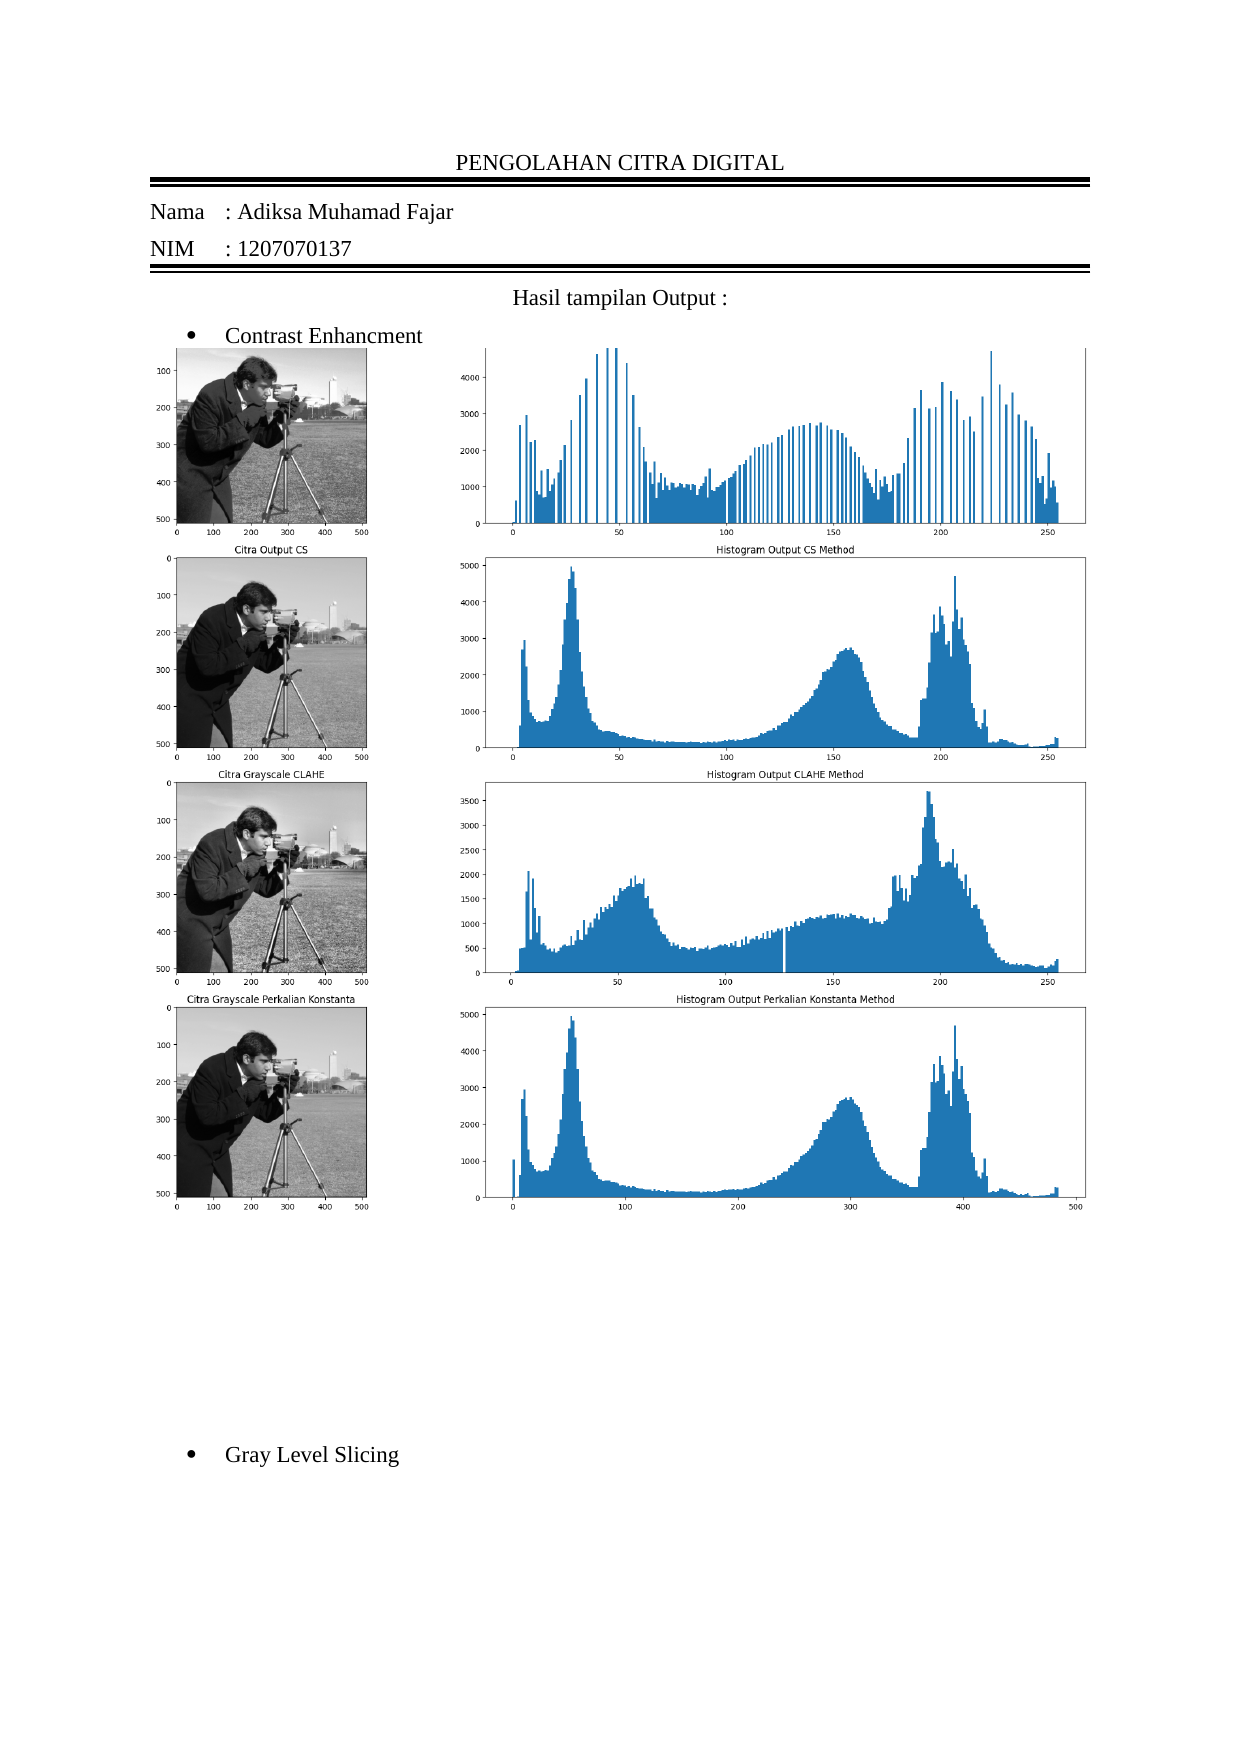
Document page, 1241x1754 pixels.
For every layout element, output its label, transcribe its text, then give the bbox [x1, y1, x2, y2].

text Nama : Adiksa Muhamad Fajar [150, 199, 1090, 224]
text Hasil tampilan Output : [150, 286, 1090, 311]
text NIM : 1207070137 [150, 237, 1090, 264]
list Gray Level Slicing [187, 1442, 1090, 1467]
list Contrast Enhancment [187, 323, 1090, 348]
picture [150, 348, 1091, 1216]
text PENGOLAHAN CITRA DIGITAL [150, 150, 1090, 177]
